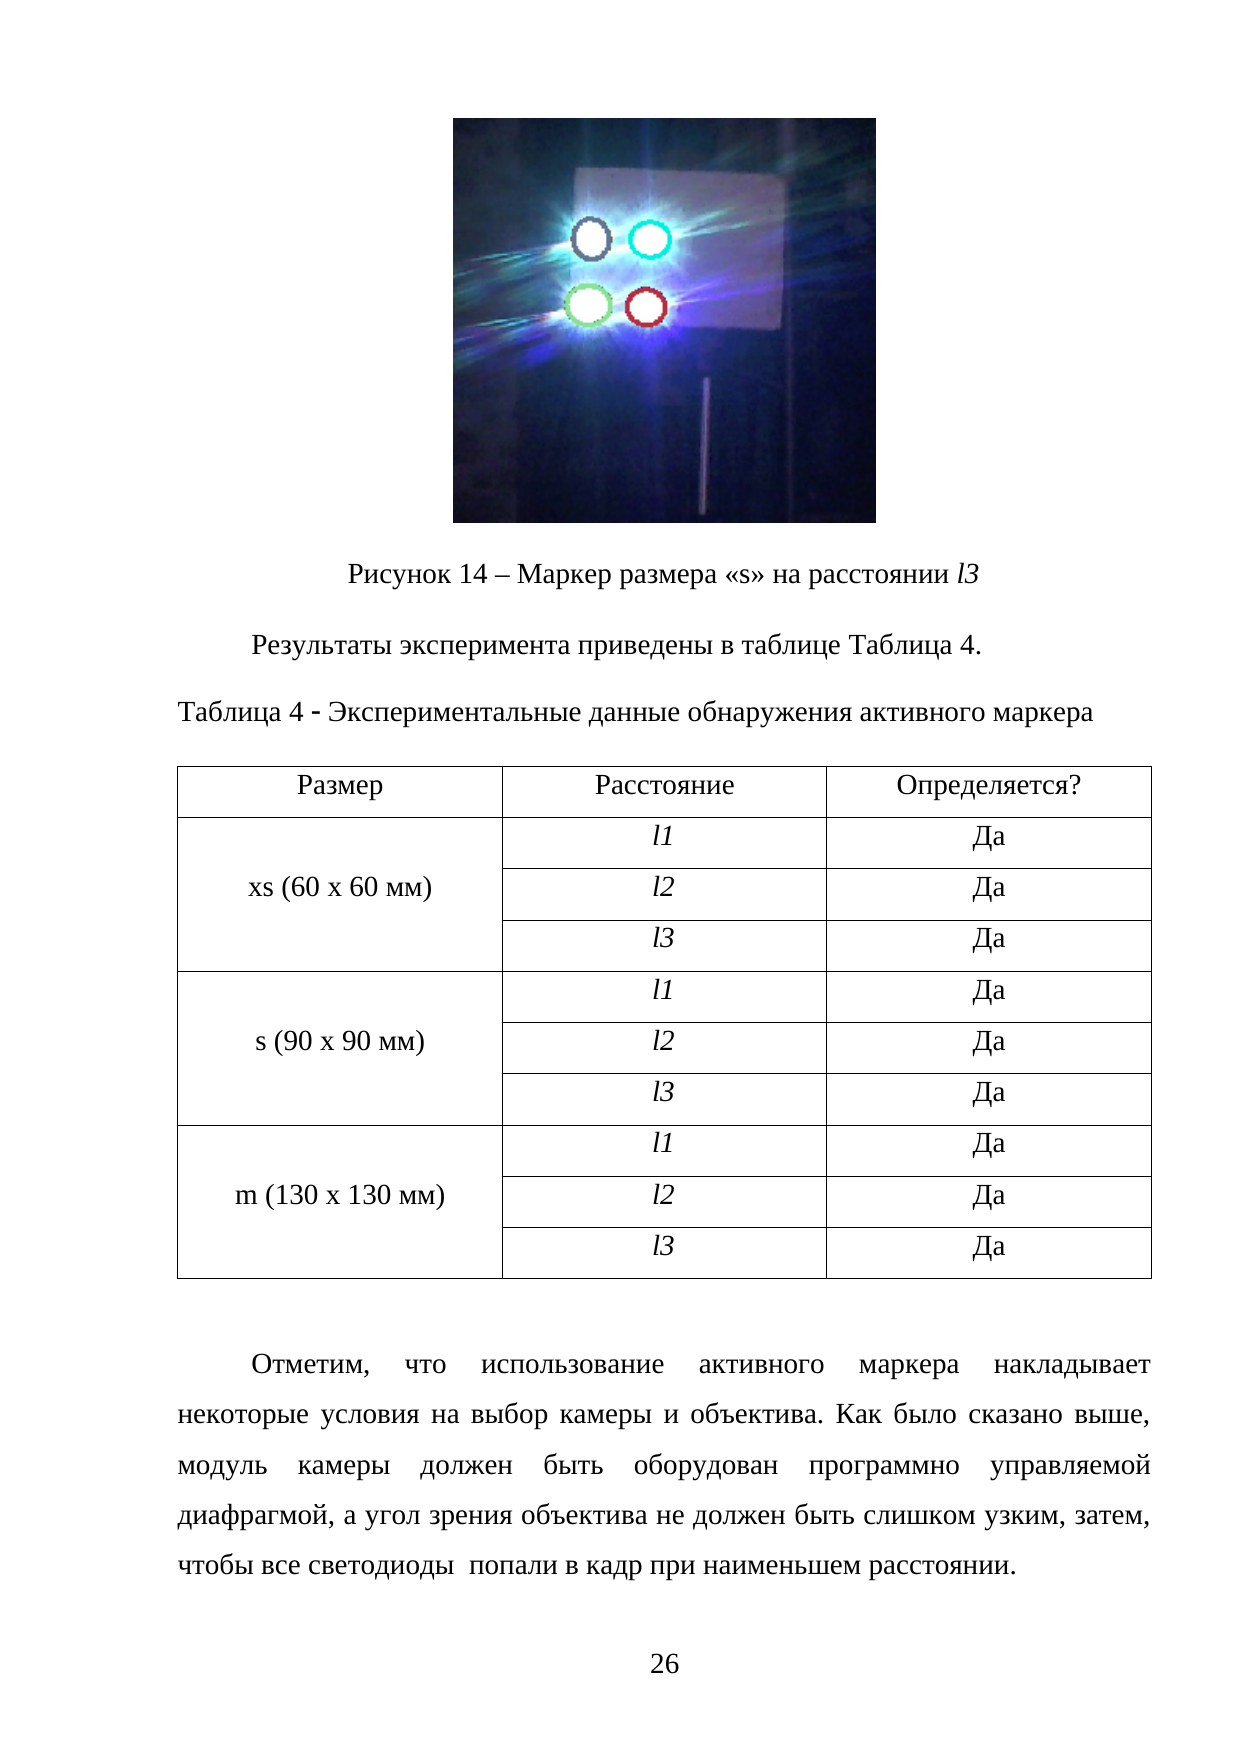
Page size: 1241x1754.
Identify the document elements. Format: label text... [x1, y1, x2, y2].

table_cell l2 [503, 1177, 826, 1227]
table_cell Да [827, 1074, 1151, 1124]
table_header Определяется? [827, 767, 1151, 817]
table_cell Да [827, 921, 1151, 971]
table_cell Да [827, 1228, 1151, 1278]
table_cell xs (60 x 60 мм) [178, 818, 502, 971]
table_cell l1 [503, 972, 826, 1022]
text Отметим, что использование активного маркера накладывает некоторые условия на выбор камеры и объектива. Как было сказано выше, модуль камеры должен быть оборудован программно управляемой диафрагмой, а угол зрения объектива не должен быть слишком узким, затем, чтобы все светодиоды попали в кадр при наименьшем расстоянии. [177, 1346, 1152, 1581]
table_cell l3 [503, 1228, 826, 1278]
text Результаты эксперимента приведены в таблице Таблица 4. [177, 627, 1152, 661]
table_cell l1 [503, 818, 826, 868]
table_cell Да [827, 1023, 1151, 1073]
table_cell l3 [503, 921, 826, 971]
table_header Размер [178, 767, 502, 817]
picture [453, 118, 876, 523]
table_cell l3 [503, 1074, 826, 1124]
table_cell Да [827, 818, 1151, 868]
table_cell Да [827, 972, 1151, 1022]
table_cell Да [827, 869, 1151, 919]
table_cell m (130 x 130 мм) [178, 1126, 502, 1278]
table_cell l2 [503, 869, 826, 919]
text Таблица 4 Экспериментальные данные обнаружения активного маркера [177, 694, 1152, 728]
table_cell l1 [503, 1126, 826, 1176]
table_cell Да [827, 1126, 1151, 1176]
table_cell s (90 x 90 мм) [178, 972, 502, 1124]
table_header Расстояние [503, 767, 826, 817]
table_cell l2 [503, 1023, 826, 1073]
table_cell Да [827, 1177, 1151, 1227]
